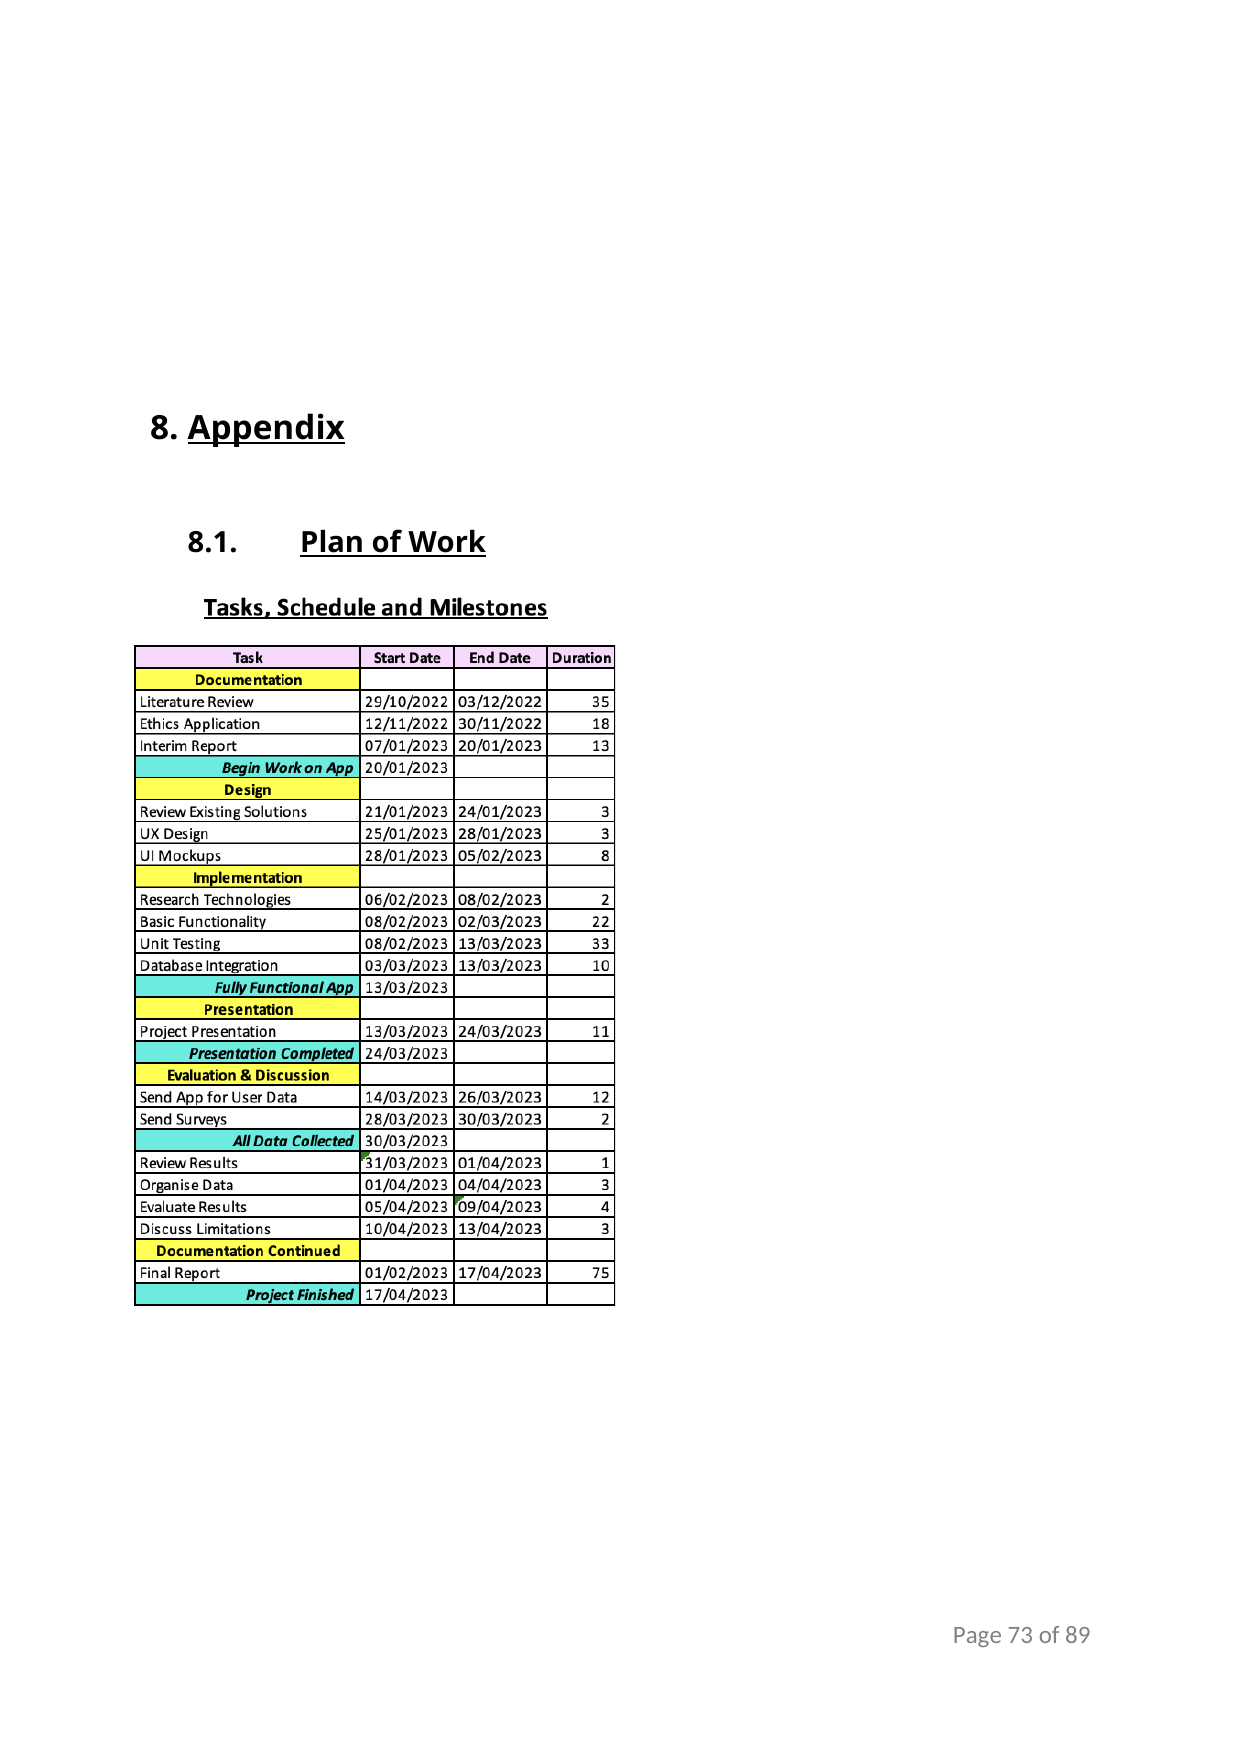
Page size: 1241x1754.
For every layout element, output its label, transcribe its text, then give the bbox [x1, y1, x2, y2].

subtitle Plan of Work [187, 522, 1090, 561]
subtitle Appendix [150, 404, 1090, 449]
picture [131, 595, 615, 1306]
